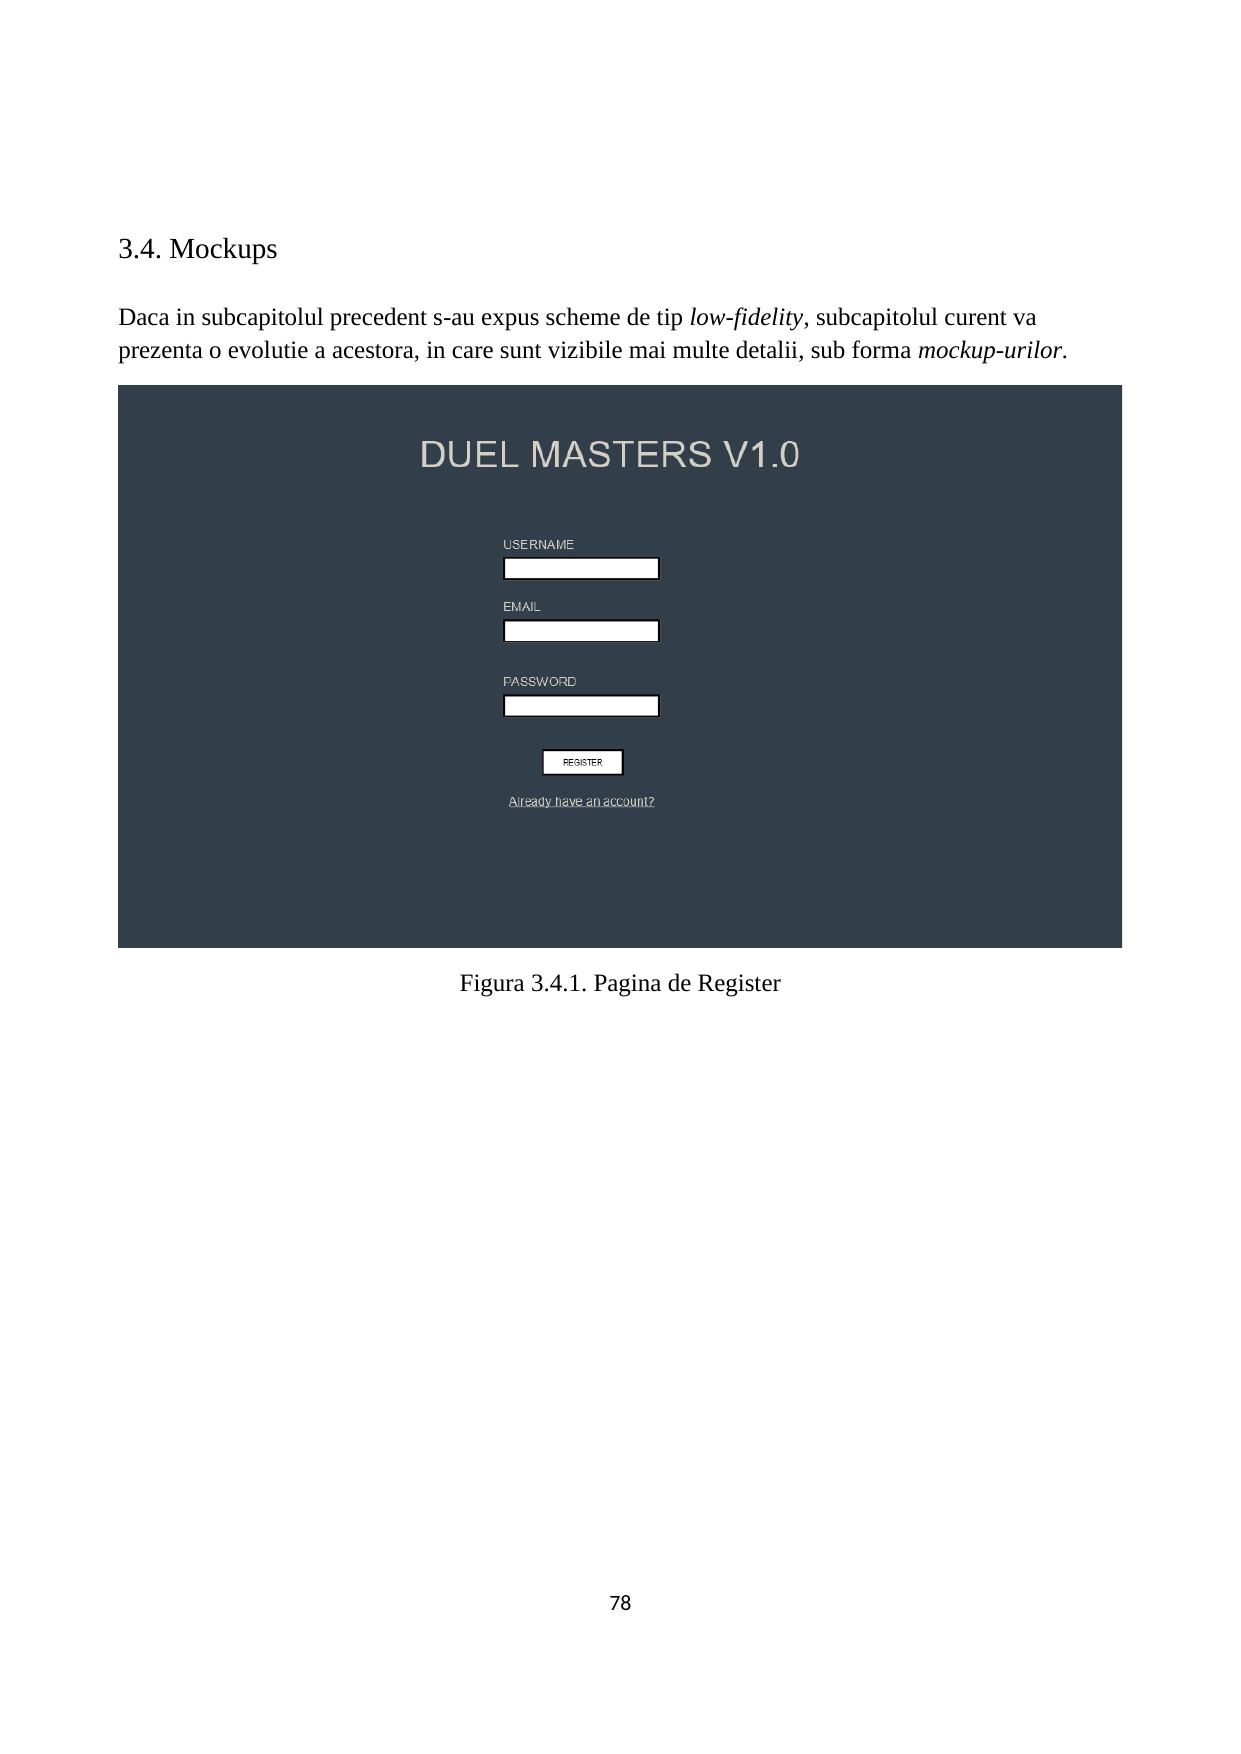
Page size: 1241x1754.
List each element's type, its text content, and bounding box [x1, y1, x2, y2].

picture [118, 385, 1123, 948]
text Daca in subcapitolul precedent s-au expus scheme de tip low-fidelity, subcapitolul curent va prezenta o evolutie a acestora, in care sunt vizibile mai multe detalii, sub forma mockup-urilor. [118, 302, 1122, 364]
text 3.4. Mockups [118, 231, 1122, 265]
text Figura 3.4.1. Pagina de Register [118, 968, 1122, 997]
